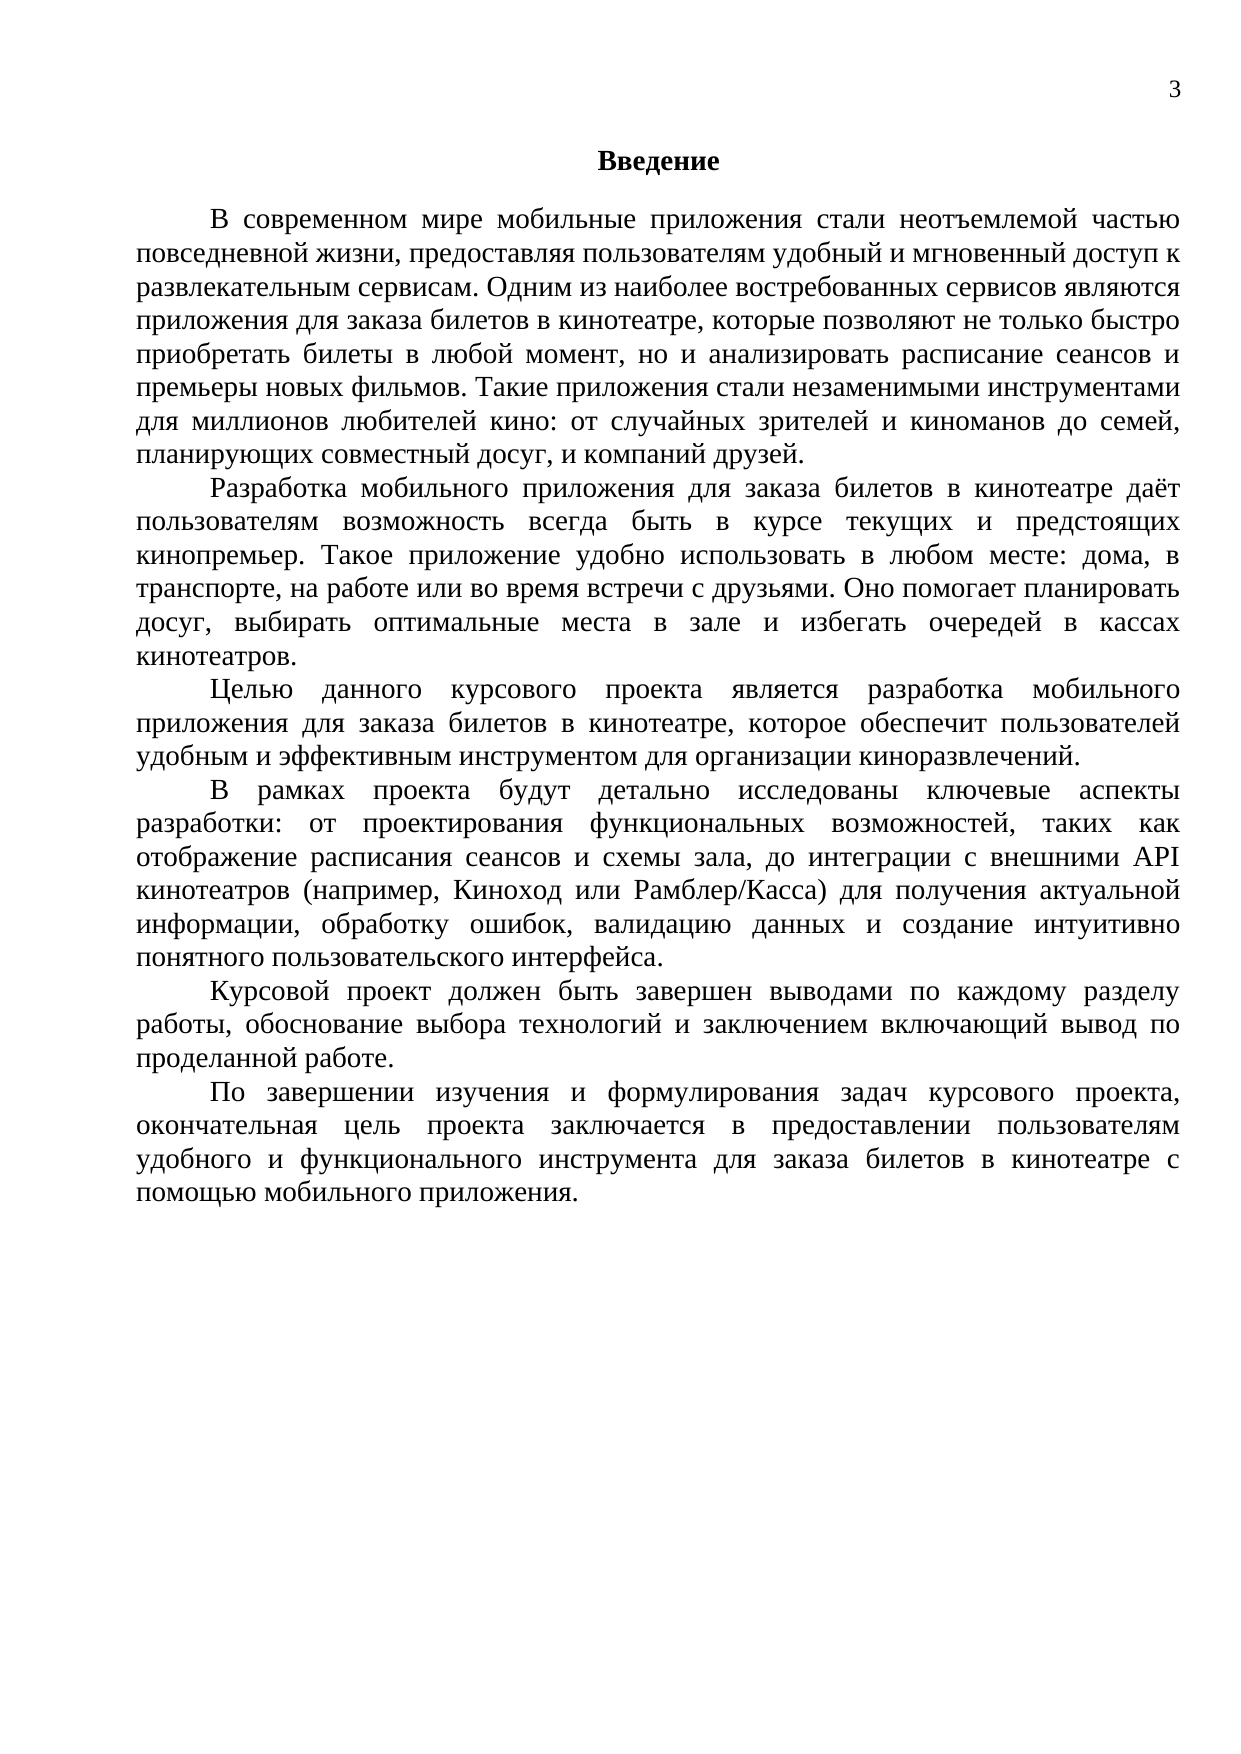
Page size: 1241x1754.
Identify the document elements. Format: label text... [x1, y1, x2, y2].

text В современном мире мобильные приложения стали неотъемлемой частью повседневной жизни, предоставляя пользователям удобный и мгновенный доступ к развлекательным сервисам. Одним из наиболее востребованных сервисов являются приложения для заказа билетов в кинотеатре, которые позволяют не только быстро приобретать билеты в любой момент, но и анализировать расписание сеансов и премьеры новых фильмов. Такие приложения стали незаменимыми инструментами для миллионов любителей кино: от случайных зрителей и киноманов до семей, планирующих совместный досуг, и компаний друзей. [136, 202, 1181, 470]
text Курсовой проект должен быть завершен выводами по каждому разделу работы, обоснование выбора технологий и заключением включающий вывод по проделанной работе. [136, 973, 1181, 1074]
text По завершении изучения и формулирования задач курсового проекта, окончательная цель проекта заключается в предоставлении пользователям удобного и функционального инструмента для заказа билетов в кинотеатре с помощью мобильного приложения. [136, 1074, 1181, 1208]
subtitle Введение [136, 143, 1181, 177]
text Целью данного курсового проекта является разработка мобильного приложения для заказа билетов в кинотеатре, которое обеспечит пользователей удобным и эффективным инструментом для организации киноразвлечений. [136, 671, 1181, 772]
text В рамках проекта будут детально исследованы ключевые аспекты разработки: от проектирования функциональных возможностей, таких как отображение расписания сеансов и схемы зала, до интеграции с внешними API кинотеатров (например, Киноход или Рамблер/Касса) для получения актуальной информации, обработку ошибок, валидацию данных и создание интуитивно понятного пользовательского интерфейса. [136, 772, 1181, 973]
text Разработка мобильного приложения для заказа билетов в кинотеатре даёт пользователям возможность всегда быть в курсе текущих и предстоящих кинопремьер. Такое приложение удобно использовать в любом месте: дома, в транспорте, на работе или во время встречи с друзьями. Оно помогает планировать досуг, выбирать оптимальные места в зале и избегать очередей в кассах кинотеатров. [136, 470, 1181, 671]
